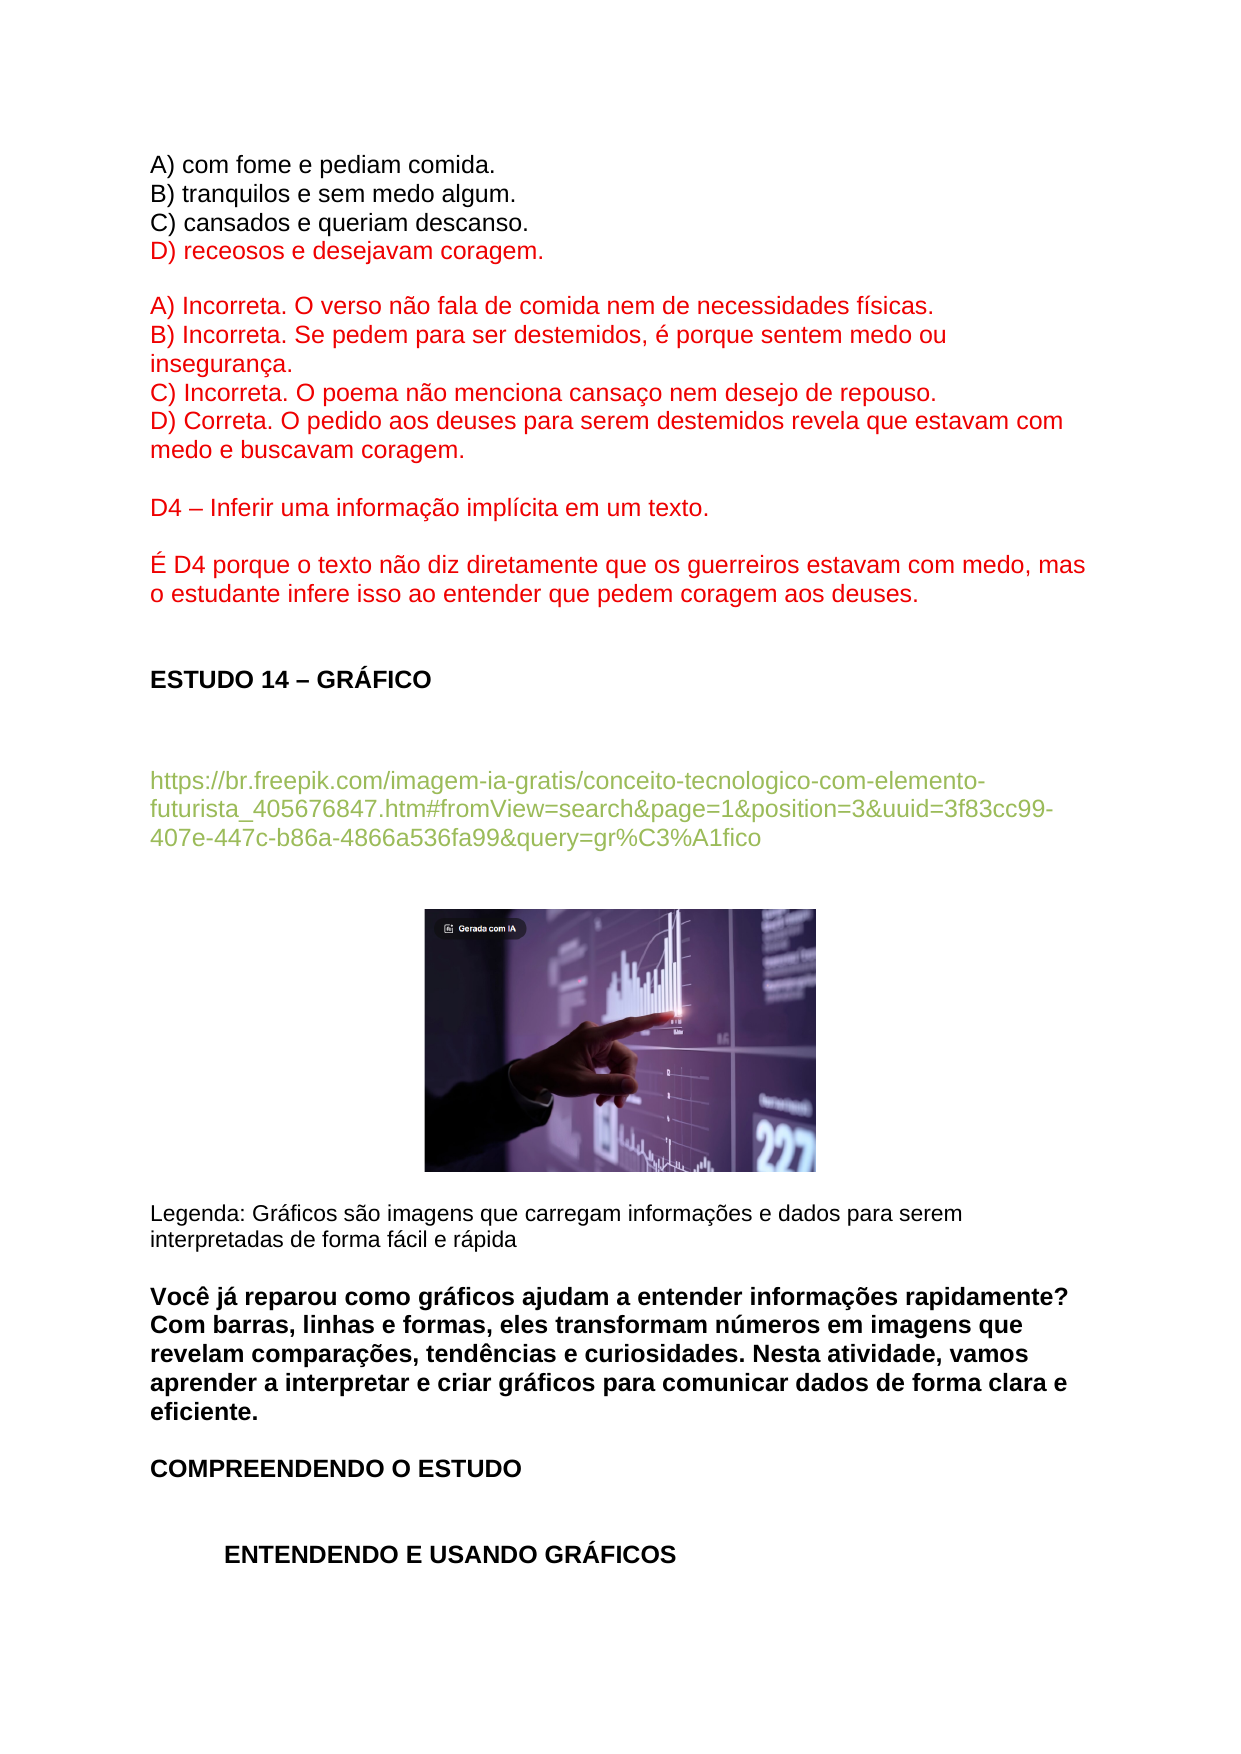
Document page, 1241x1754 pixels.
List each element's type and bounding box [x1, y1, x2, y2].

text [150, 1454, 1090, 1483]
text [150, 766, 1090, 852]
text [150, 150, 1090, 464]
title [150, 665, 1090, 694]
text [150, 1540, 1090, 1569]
picture [424, 909, 816, 1172]
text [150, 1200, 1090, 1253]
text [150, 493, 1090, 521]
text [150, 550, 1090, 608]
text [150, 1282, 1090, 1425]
